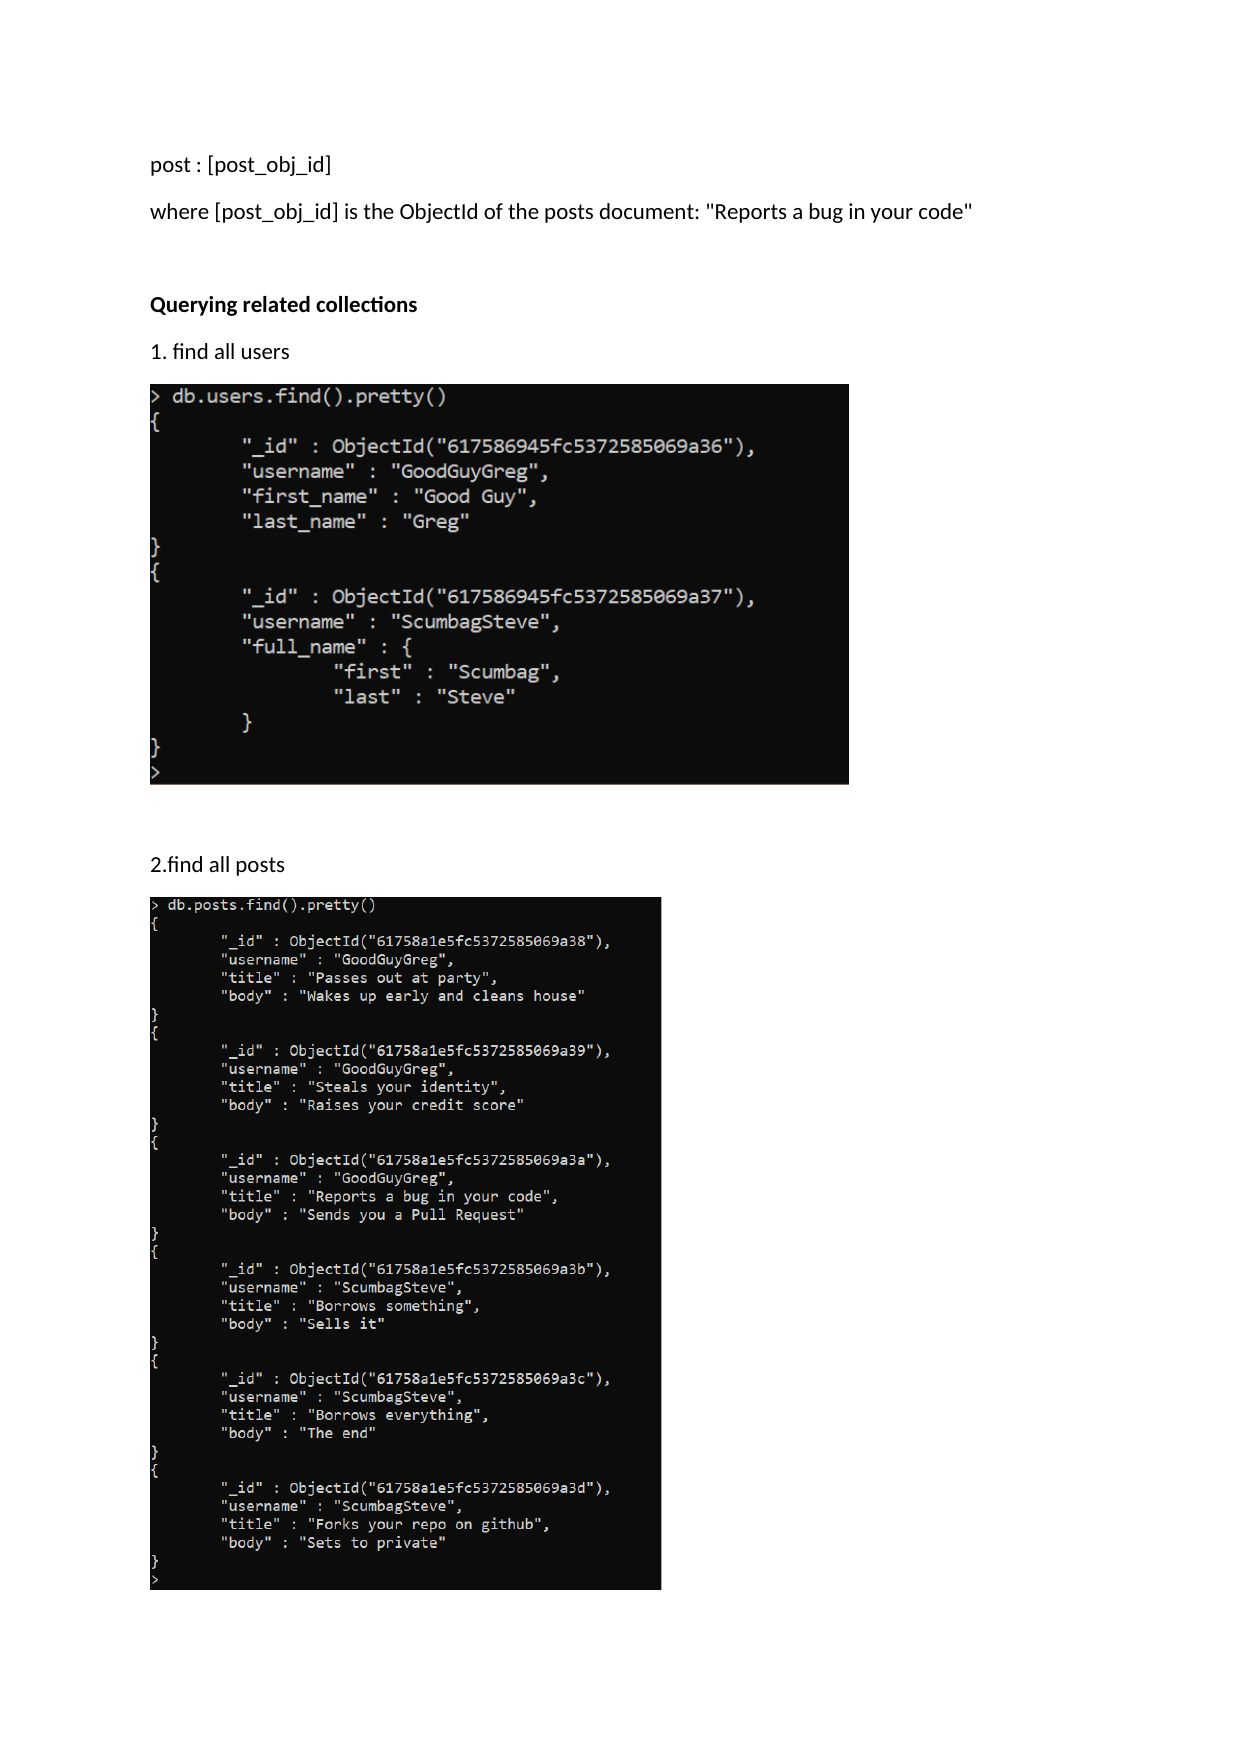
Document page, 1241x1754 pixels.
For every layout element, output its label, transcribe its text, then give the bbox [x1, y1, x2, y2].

text post : [post_obj_id] [150, 150, 1090, 178]
text 1. find all users [150, 337, 1090, 366]
text Querying related collections [150, 291, 1090, 319]
text where [post_obj_id] is the ObjectId of the posts document: "Reports a bug in your code" [150, 197, 1090, 225]
picture [150, 897, 662, 1590]
picture [150, 384, 849, 785]
text 2.find all posts [150, 850, 1090, 878]
